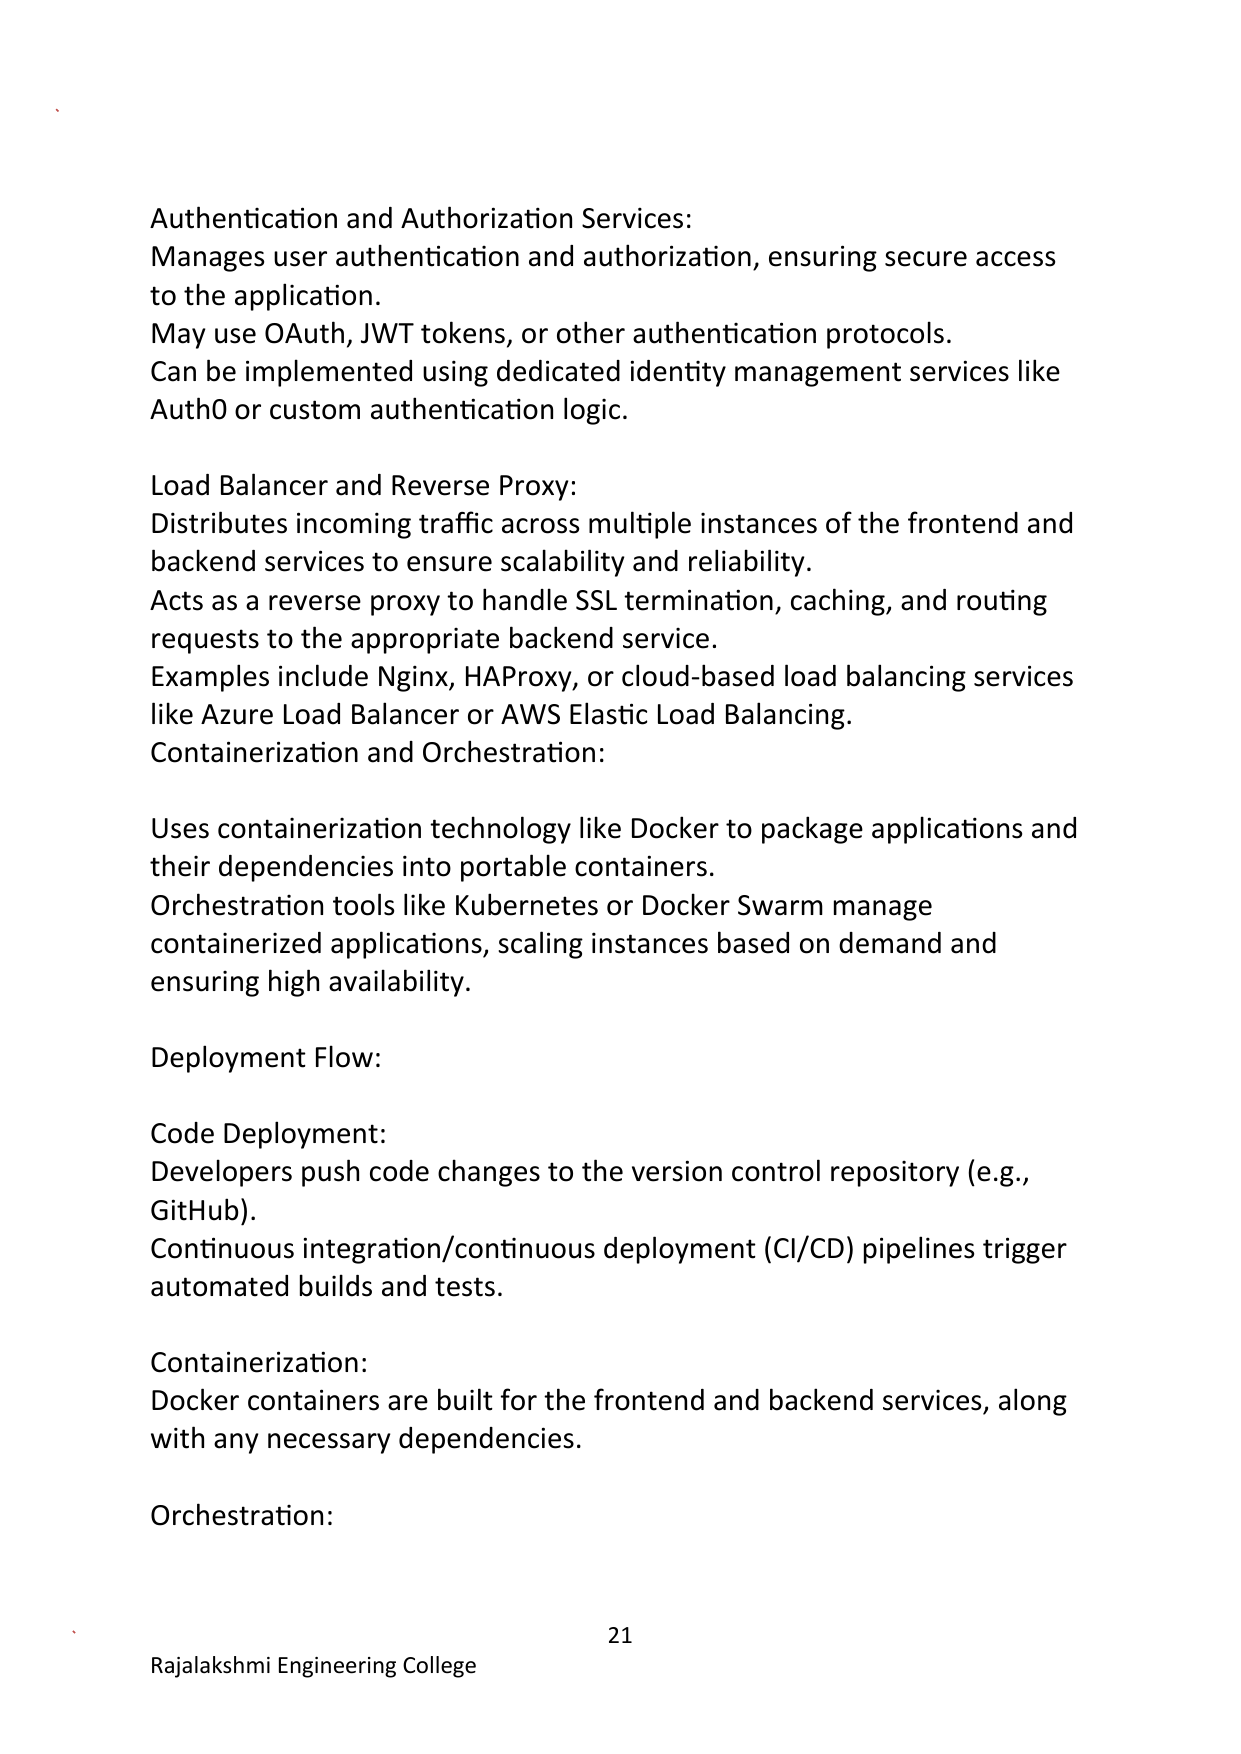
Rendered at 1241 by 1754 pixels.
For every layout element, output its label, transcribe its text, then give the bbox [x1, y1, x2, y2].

text Orchestration tools like Kubernetes or Docker Swarm manage containerized applications, scaling instances based on demand and ensuring high availability. [150, 884, 1090, 999]
text Developers push code changes to the version control repository (e.g., GitHub). [150, 1151, 1090, 1228]
text May use OAuth, JWT tokens, or other authentication protocols. [150, 313, 1090, 351]
text Can be implemented using dedicated identity management services like Auth0 or custom authentication logic. [150, 351, 1090, 427]
text Containerization and Orchestration: [150, 732, 1090, 770]
text Authentication and Authorization Services: [150, 198, 1090, 236]
text Manages user authentication and authorization, ensuring secure access to the application. [150, 236, 1090, 313]
text Continuous integration/continuous deployment (CI/CD) pipelines trigger automated builds and tests. [150, 1228, 1090, 1304]
text Acts as a reverse proxy to handle SSL termination, caching, and routing requests to the appropriate backend service. [150, 579, 1090, 656]
text Uses containerization technology like Docker to package applications and their dependencies into portable containers. [150, 808, 1090, 884]
text Distributes incoming traffic across multiple instances of the frontend and backend services to ensure scalability and reliability. [150, 503, 1090, 579]
text Deployment Flow: [150, 1037, 1090, 1075]
text Examples include Nginx, HAProxy, or cloud-based load balancing services like Azure Load Balancer or AWS Elastic Load Balancing. [150, 656, 1090, 732]
text Docker containers are built for the frontend and backend services, along with any necessary dependencies. [150, 1380, 1090, 1456]
text Code Deployment: [150, 1113, 1090, 1151]
text Containerization: [150, 1342, 1090, 1380]
text Orchestration: [150, 1494, 1090, 1533]
text Load Balancer and Reverse Proxy: [150, 465, 1090, 503]
